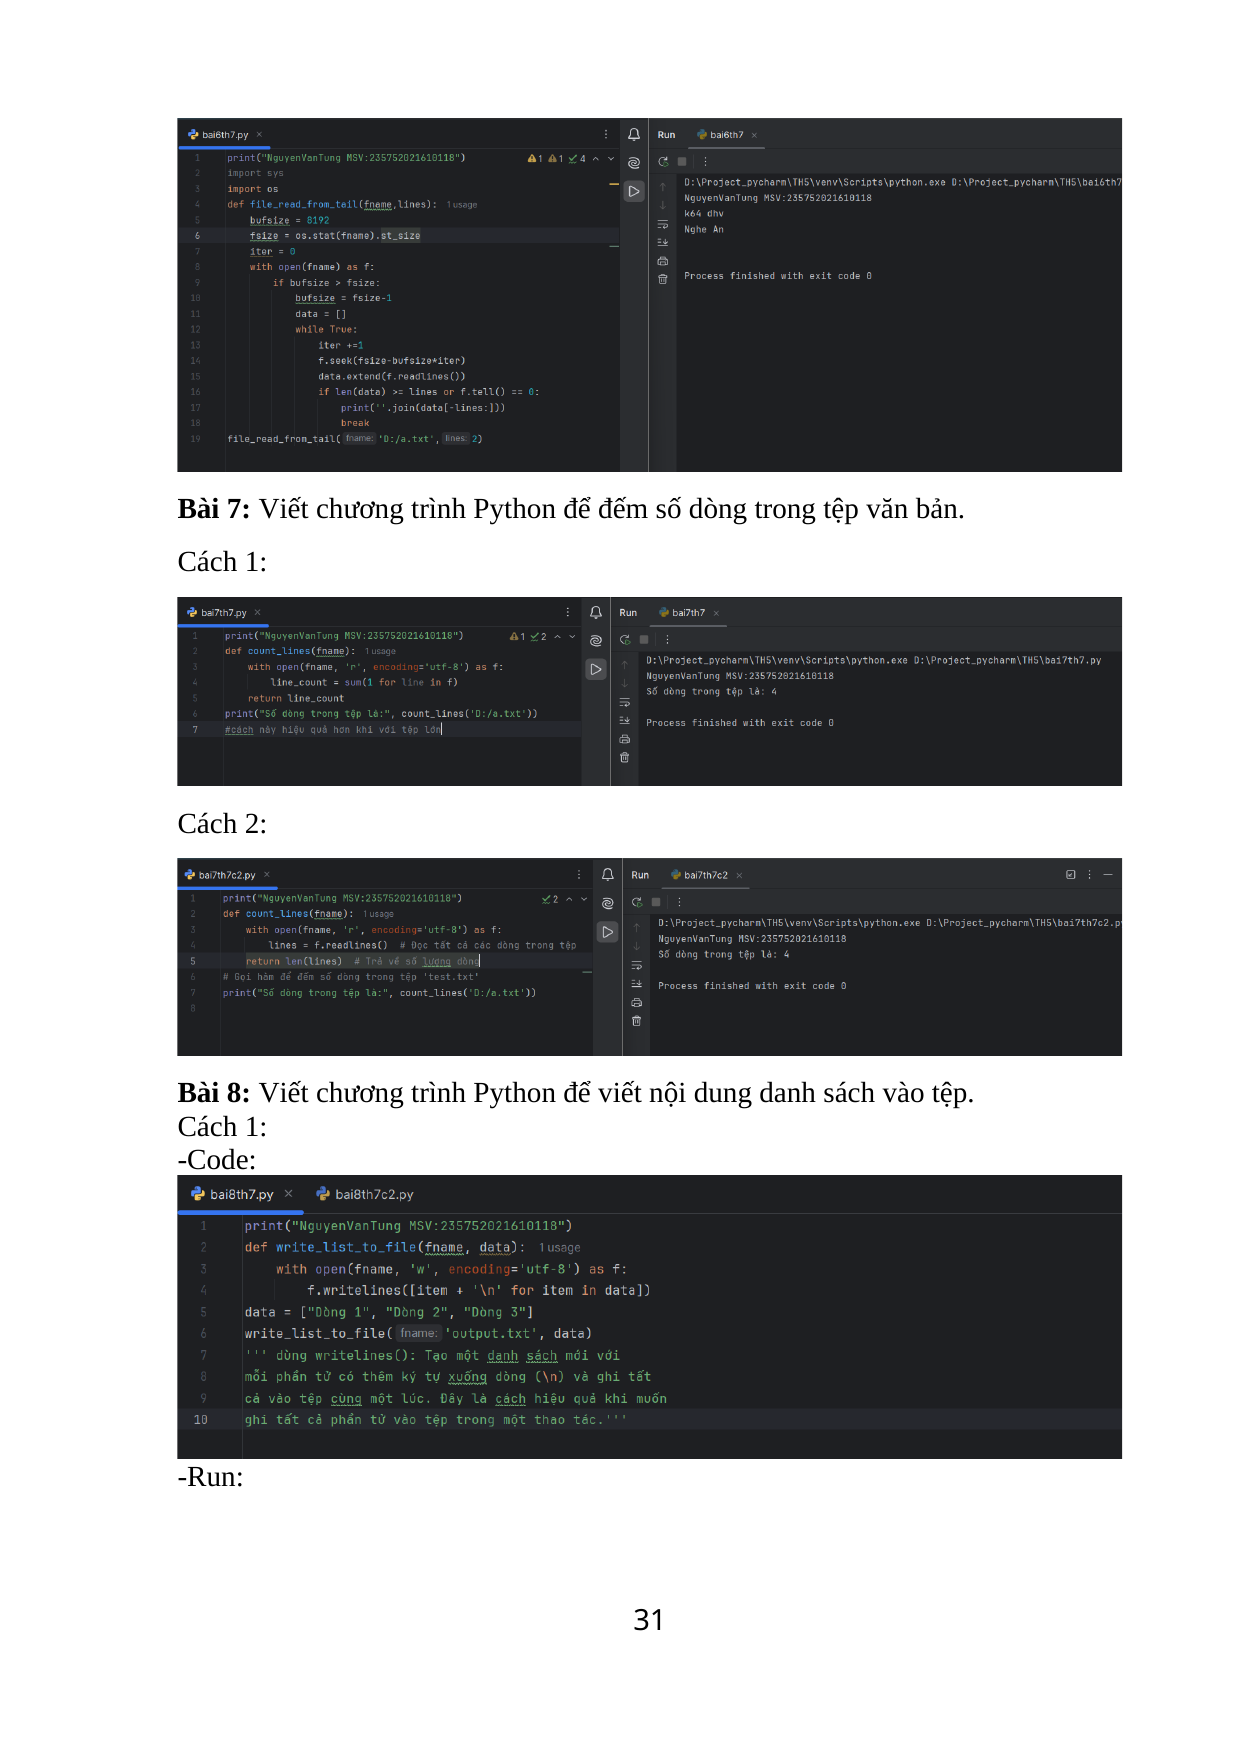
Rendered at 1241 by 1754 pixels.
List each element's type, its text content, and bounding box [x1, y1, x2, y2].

text Cách 1: [177, 544, 1122, 578]
text Cách 1: [177, 1109, 1122, 1142]
text Bài 7: Viết chương trình Python để đếm số dòng trong tệp văn bản. [177, 492, 1122, 525]
picture [177, 118, 1123, 472]
text Bài 8: Viết chương trình Python để viết nội dung danh sách vào tệp. [177, 1075, 1122, 1109]
text Cách 2: [177, 806, 1122, 839]
picture [177, 1175, 1123, 1459]
picture [177, 597, 1123, 786]
text -Code: [177, 1142, 1122, 1175]
text -Run: [177, 1459, 1122, 1492]
picture [177, 858, 1123, 1056]
